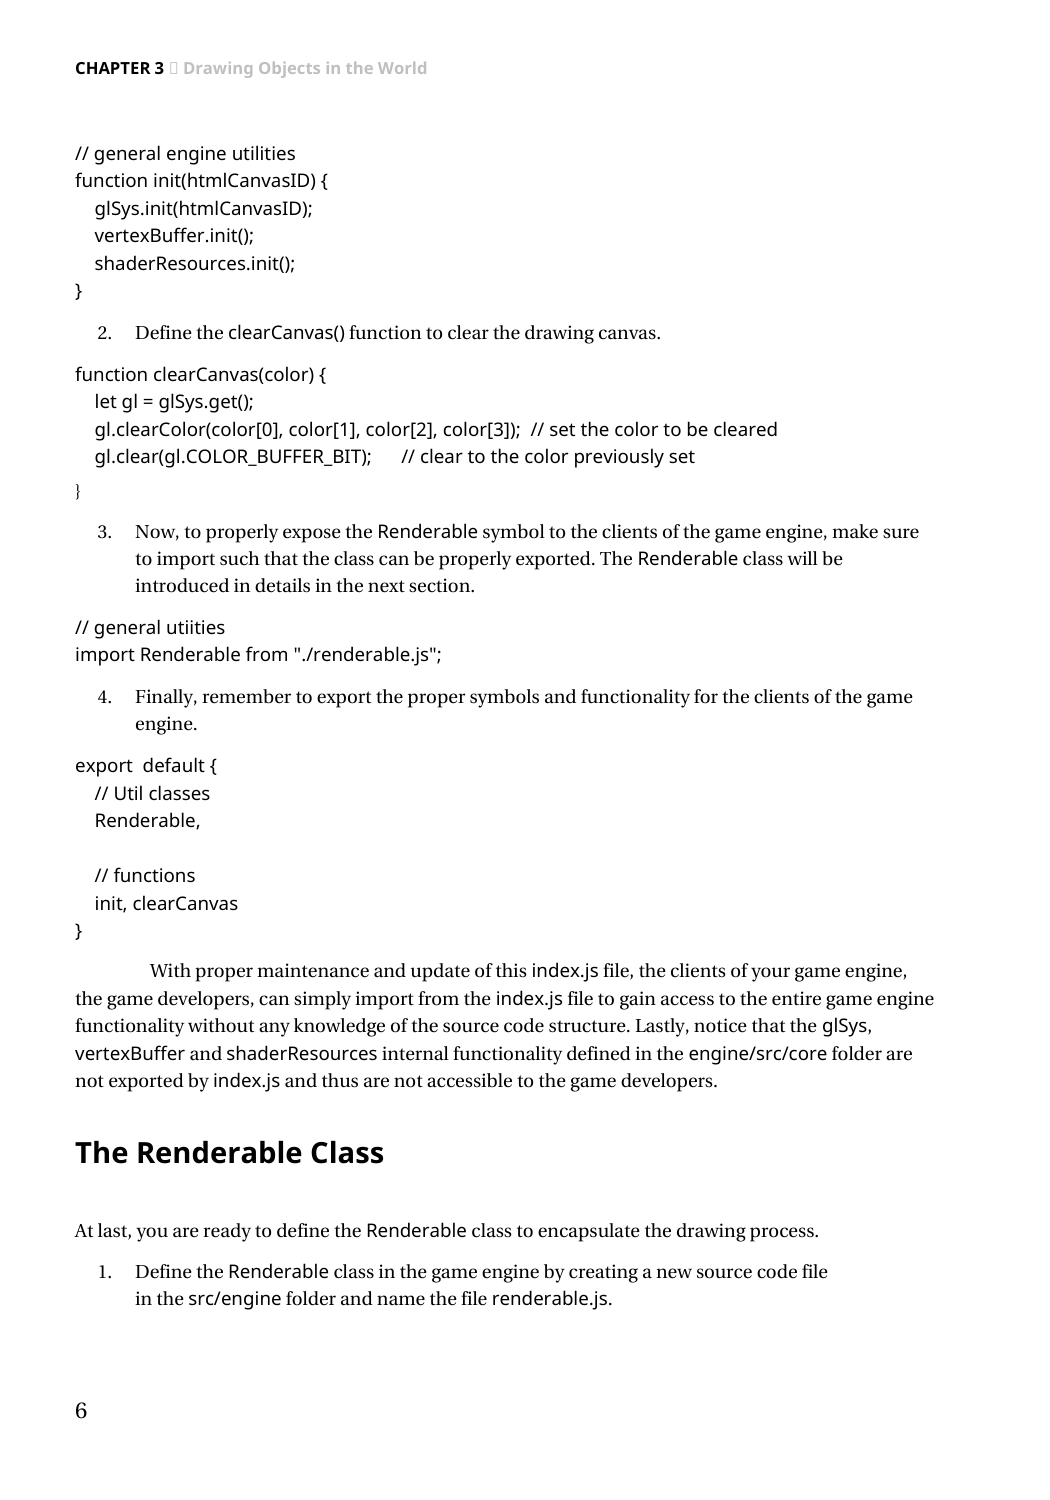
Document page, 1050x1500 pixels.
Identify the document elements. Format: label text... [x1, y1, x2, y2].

text // functions [75, 863, 937, 888]
text } [75, 918, 937, 943]
text vertexBuffer.init(); [75, 222, 937, 248]
text function clearCanvas(color) { [75, 361, 937, 387]
list Now, to properly expose the Renderable symbol to the clients of the game engine, make sure to import such that the class can be properly exported. The Renderable class will be introduced in details in the next section. [97, 516, 937, 598]
list Finally, remember to export the proper symbols and functionality for the clients of the game engine. [97, 682, 937, 736]
text gl.clear(gl.COLOR_BUFFER_BIT); // clear to the color previously set [75, 444, 937, 469]
text function init(htmlCanvasID) { [75, 167, 937, 193]
text // general engine utilities [75, 140, 937, 166]
text // Util classes [75, 780, 937, 806]
text At last, you are ready to define the Renderable class to encapsulate the drawing process. [75, 1217, 937, 1243]
text } [75, 484, 937, 502]
text shaderResources.init(); [75, 250, 937, 276]
list Define the clearCanvas() function to clear the drawing canvas. [97, 317, 937, 344]
text init, clearCanvas [75, 890, 937, 916]
text let gl = glSys.get(); [75, 389, 937, 414]
list Define the Renderable class in the game engine by creating a new source code file in the src/engine folder and name the file renderable.js. [97, 1257, 847, 1311]
text gl.clearColor(color[0], color[1], color[2], color[3]); // set the color to be cleared [75, 416, 937, 442]
text // general utiities [75, 614, 937, 640]
subtitle The Renderable Class [75, 1133, 937, 1172]
text glSys.init(htmlCanvasID); [75, 195, 937, 221]
text With proper maintenance and update of this index.js file, the clients of your game engine, the game developers, can simply import from the index.js file to gain access to the entire game engine functionality without any knowledge of the source code structure. Lastly, notice that the glSys, vertexBuffer and shaderResources internal functionality defined in the engine/src/core folder are not exported by index.js and thus are not accessible to the game developers. [75, 958, 937, 1093]
text export default { [75, 753, 937, 778]
text Renderable, [75, 808, 937, 833]
text import Renderable from "./renderable.js"; [75, 642, 937, 667]
text } [75, 277, 937, 303]
